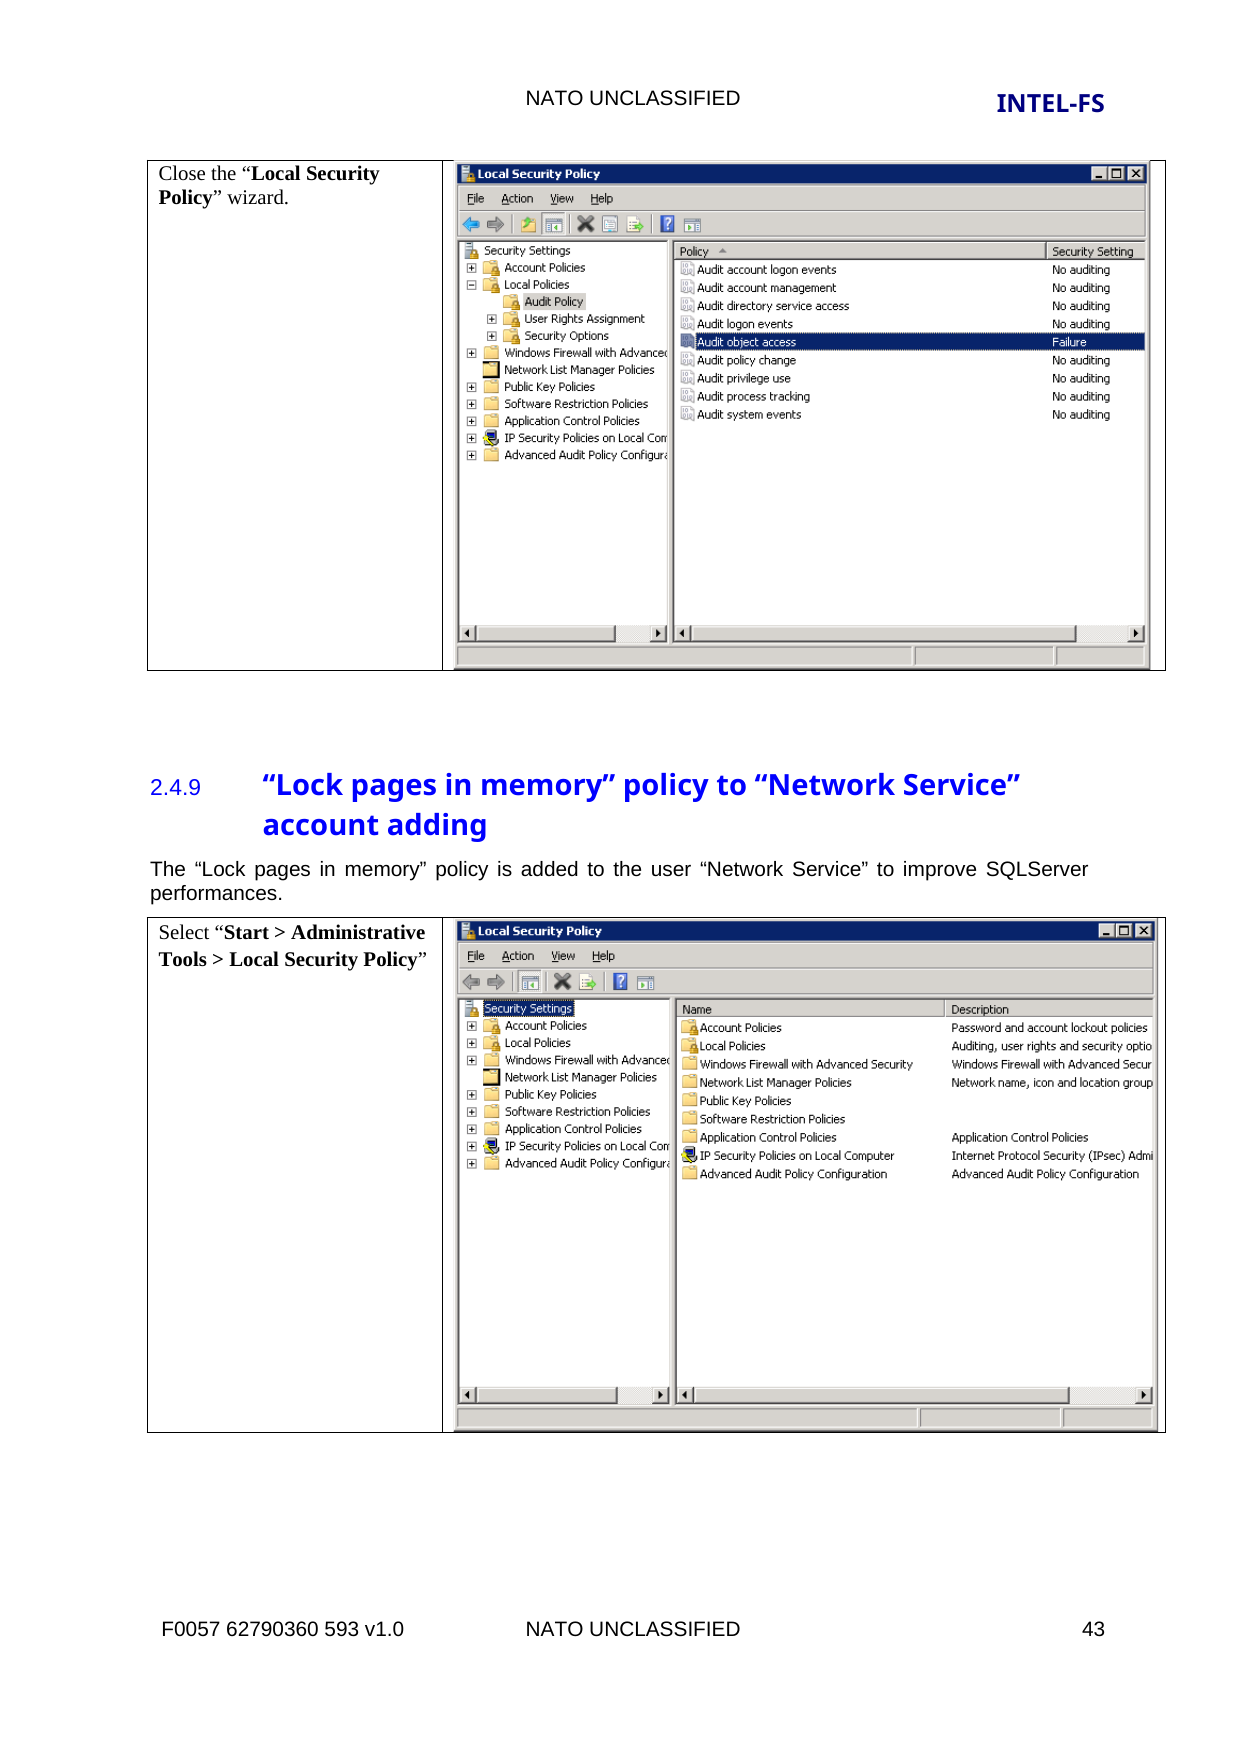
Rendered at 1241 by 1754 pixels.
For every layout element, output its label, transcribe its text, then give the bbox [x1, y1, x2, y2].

table_cell [1151, 161, 1165, 670]
text The “Lock pages in memory” policy is added to the user “Network Service” to improve SQLServer performances. [150, 857, 1090, 904]
table_header Select “Start > Administrative Tools > Local Security Policy” [148, 918, 442, 1432]
table_header [1159, 918, 1165, 1432]
picture [453, 160, 1151, 670]
table_cell Close the “Local Security Policy” wizard. [148, 161, 442, 670]
subtitle “Lock pages in memory” policy to “Network Service” account adding [150, 765, 1090, 844]
picture [453, 918, 1159, 1432]
table_cell [443, 161, 453, 670]
table_header [443, 918, 453, 1432]
